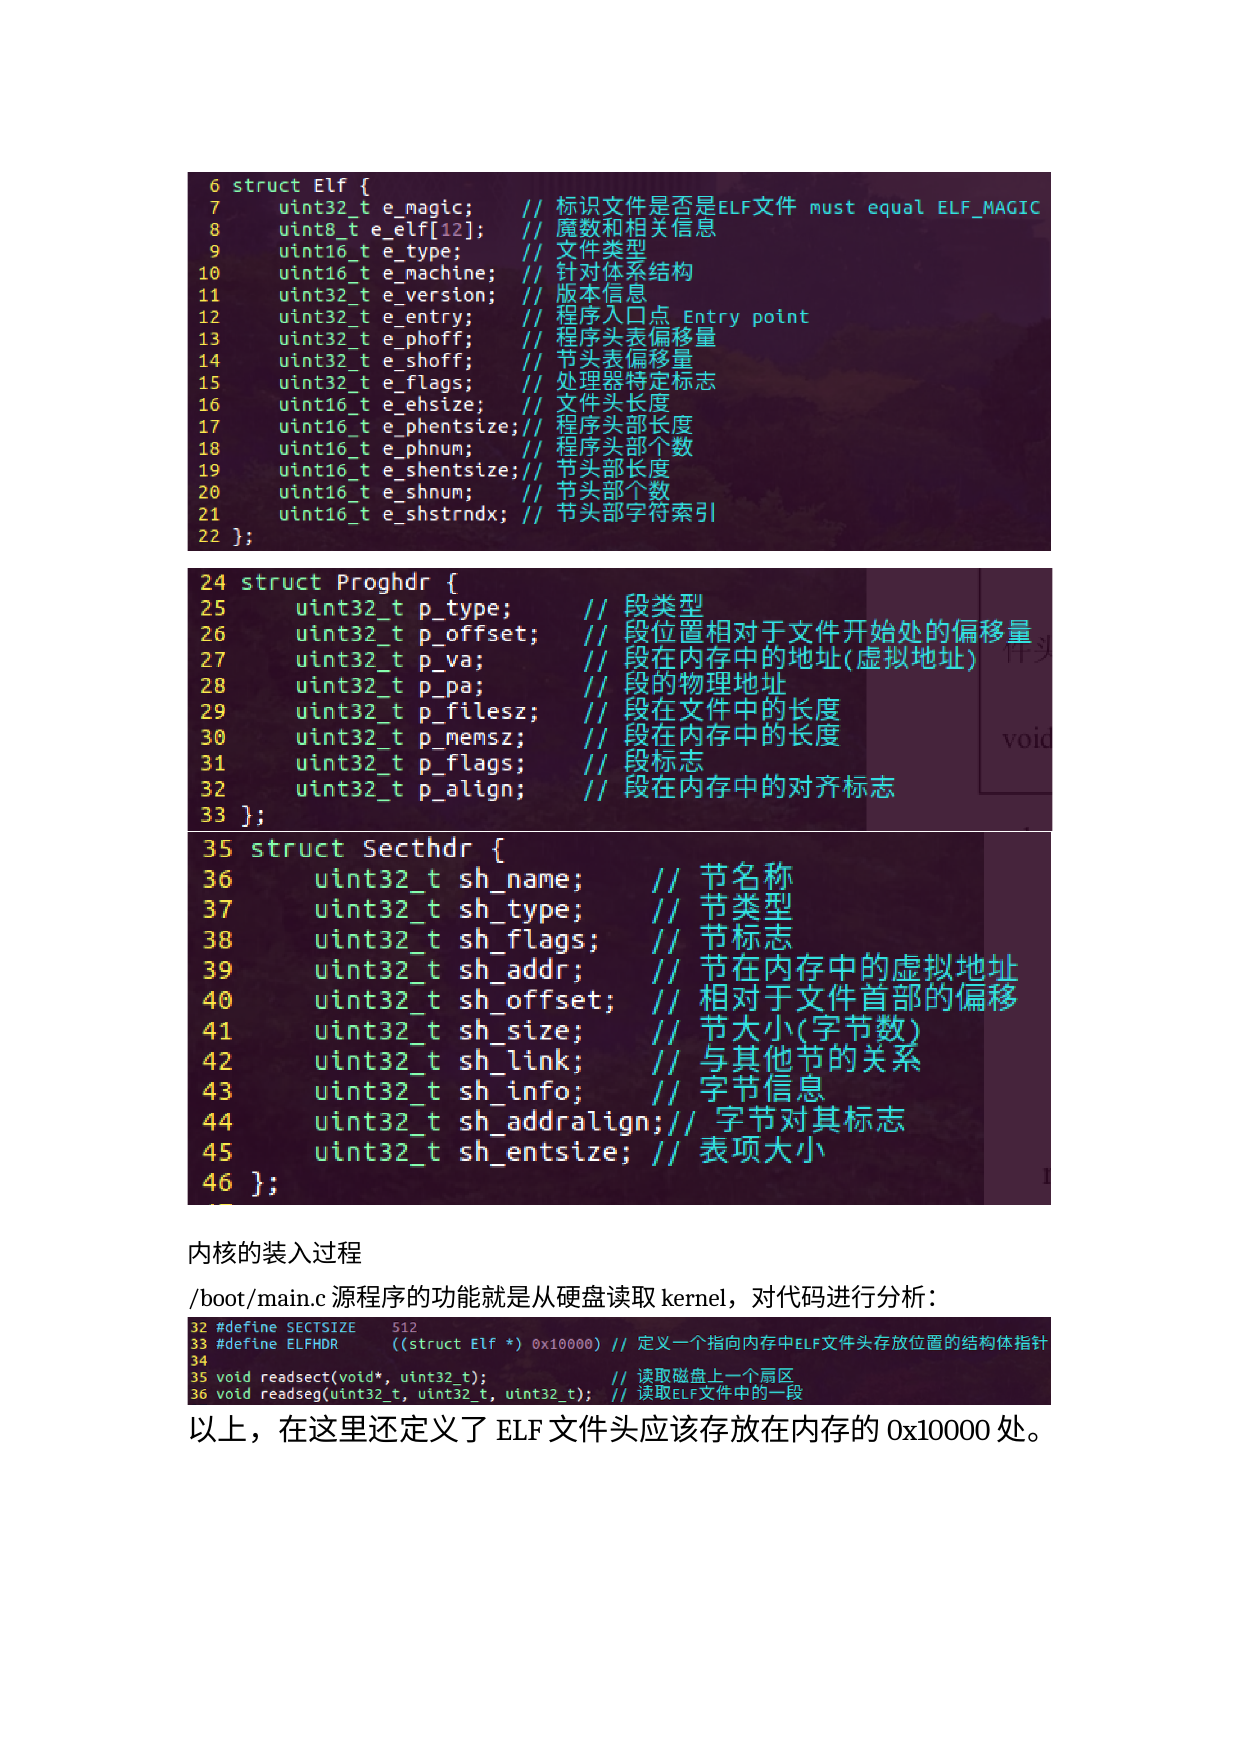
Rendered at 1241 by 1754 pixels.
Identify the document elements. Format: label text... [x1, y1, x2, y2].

picture [187, 568, 1053, 831]
text 以上，在这里还定义了ELF文件头应该存放在内存的0x10000处。 [187, 1406, 1053, 1450]
picture [187, 1317, 1051, 1405]
picture [187, 832, 1051, 1205]
picture [187, 172, 1051, 551]
text /boot/main.c源程序的功能就是从硬盘读取kernel，对代码进行分析： [187, 1273, 1053, 1318]
text 内核的装入过程 [187, 1229, 1053, 1273]
